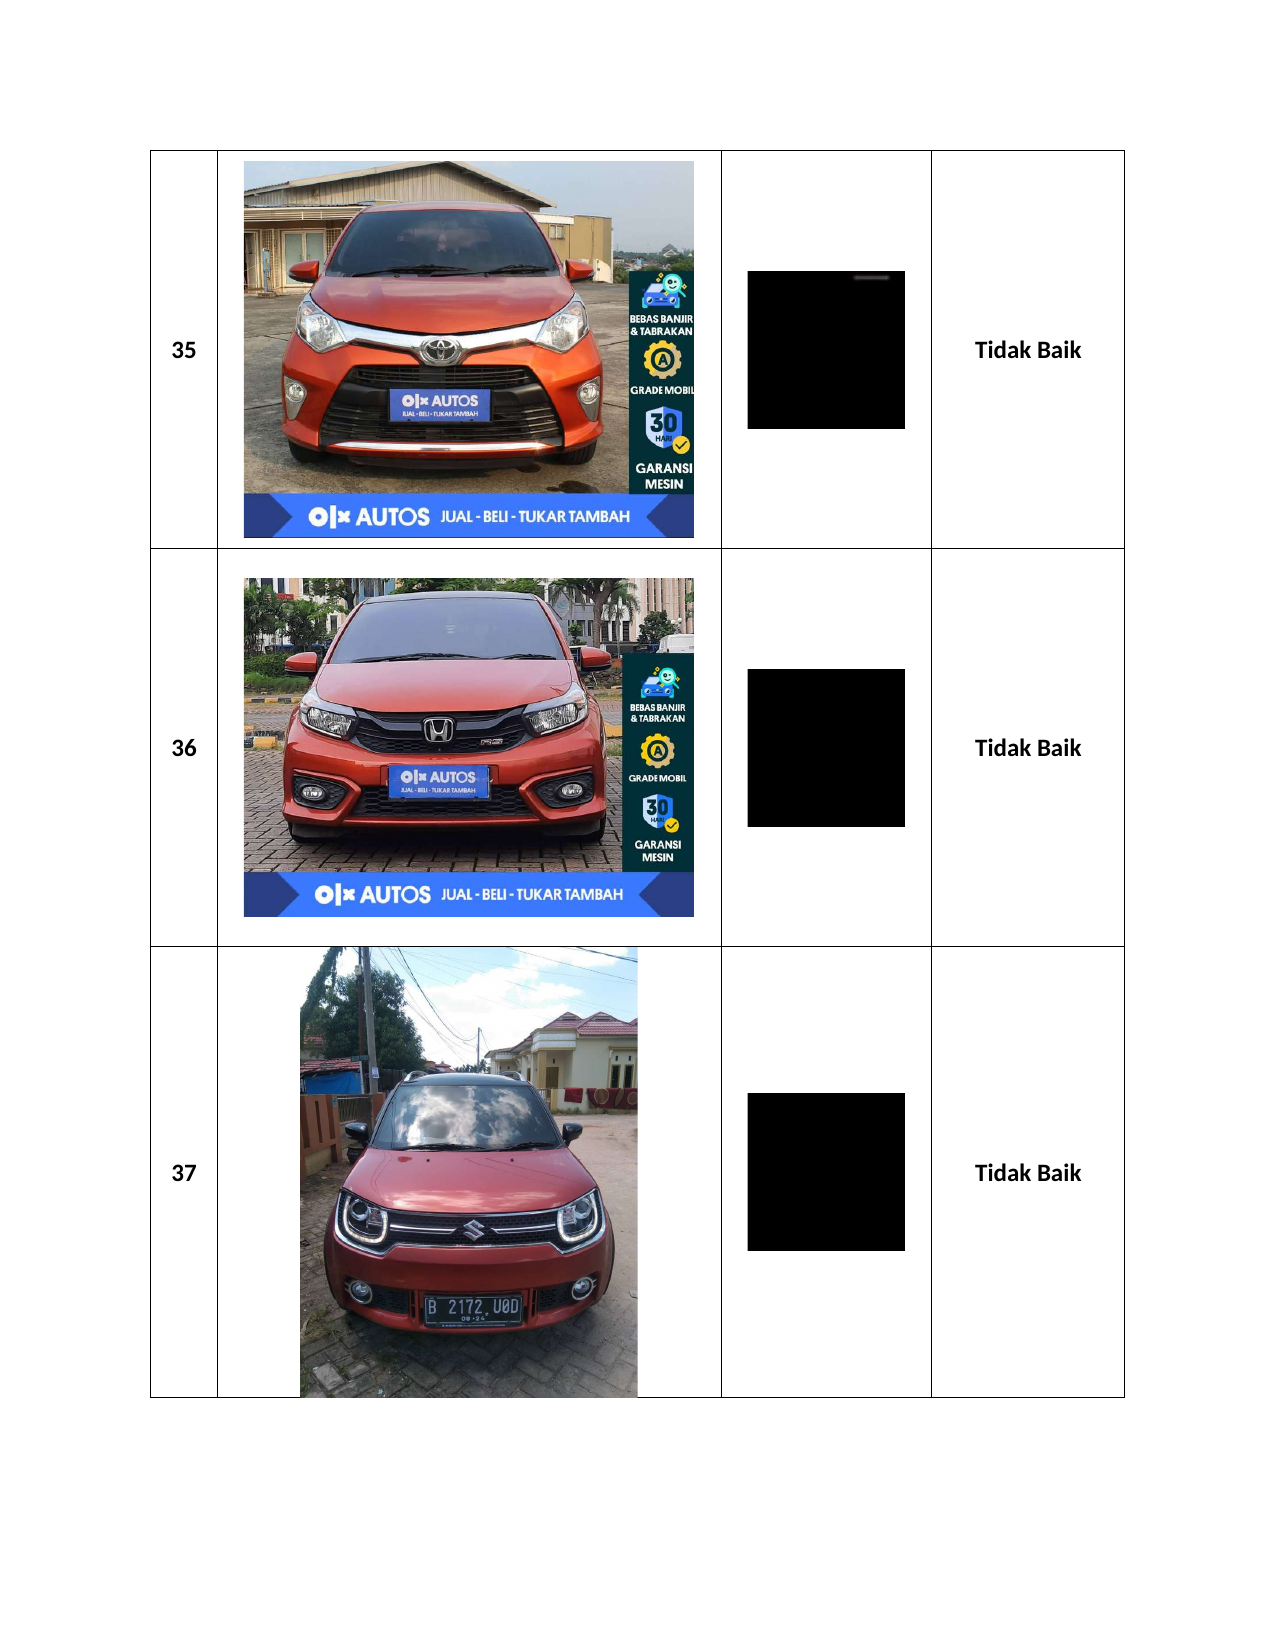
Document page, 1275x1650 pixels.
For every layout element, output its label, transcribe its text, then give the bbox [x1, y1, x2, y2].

table_cell [638, 947, 721, 1397]
table_cell [722, 151, 931, 548]
table_cell 35 [151, 151, 217, 548]
picture [243, 161, 694, 538]
picture [747, 669, 905, 827]
picture [243, 578, 694, 917]
table_cell [218, 947, 300, 1397]
table_cell 36 [151, 549, 217, 946]
table_cell [722, 947, 931, 1397]
picture [747, 1093, 905, 1251]
table_cell [722, 549, 931, 946]
table_cell [218, 151, 721, 548]
table_cell 37 [151, 947, 217, 1397]
table_cell Tidak Baik [932, 549, 1124, 946]
table_cell [218, 549, 721, 946]
table_cell Tidak Baik [932, 947, 1124, 1397]
picture [300, 947, 638, 1398]
table_cell Tidak Baik [932, 151, 1124, 548]
picture [747, 271, 905, 429]
